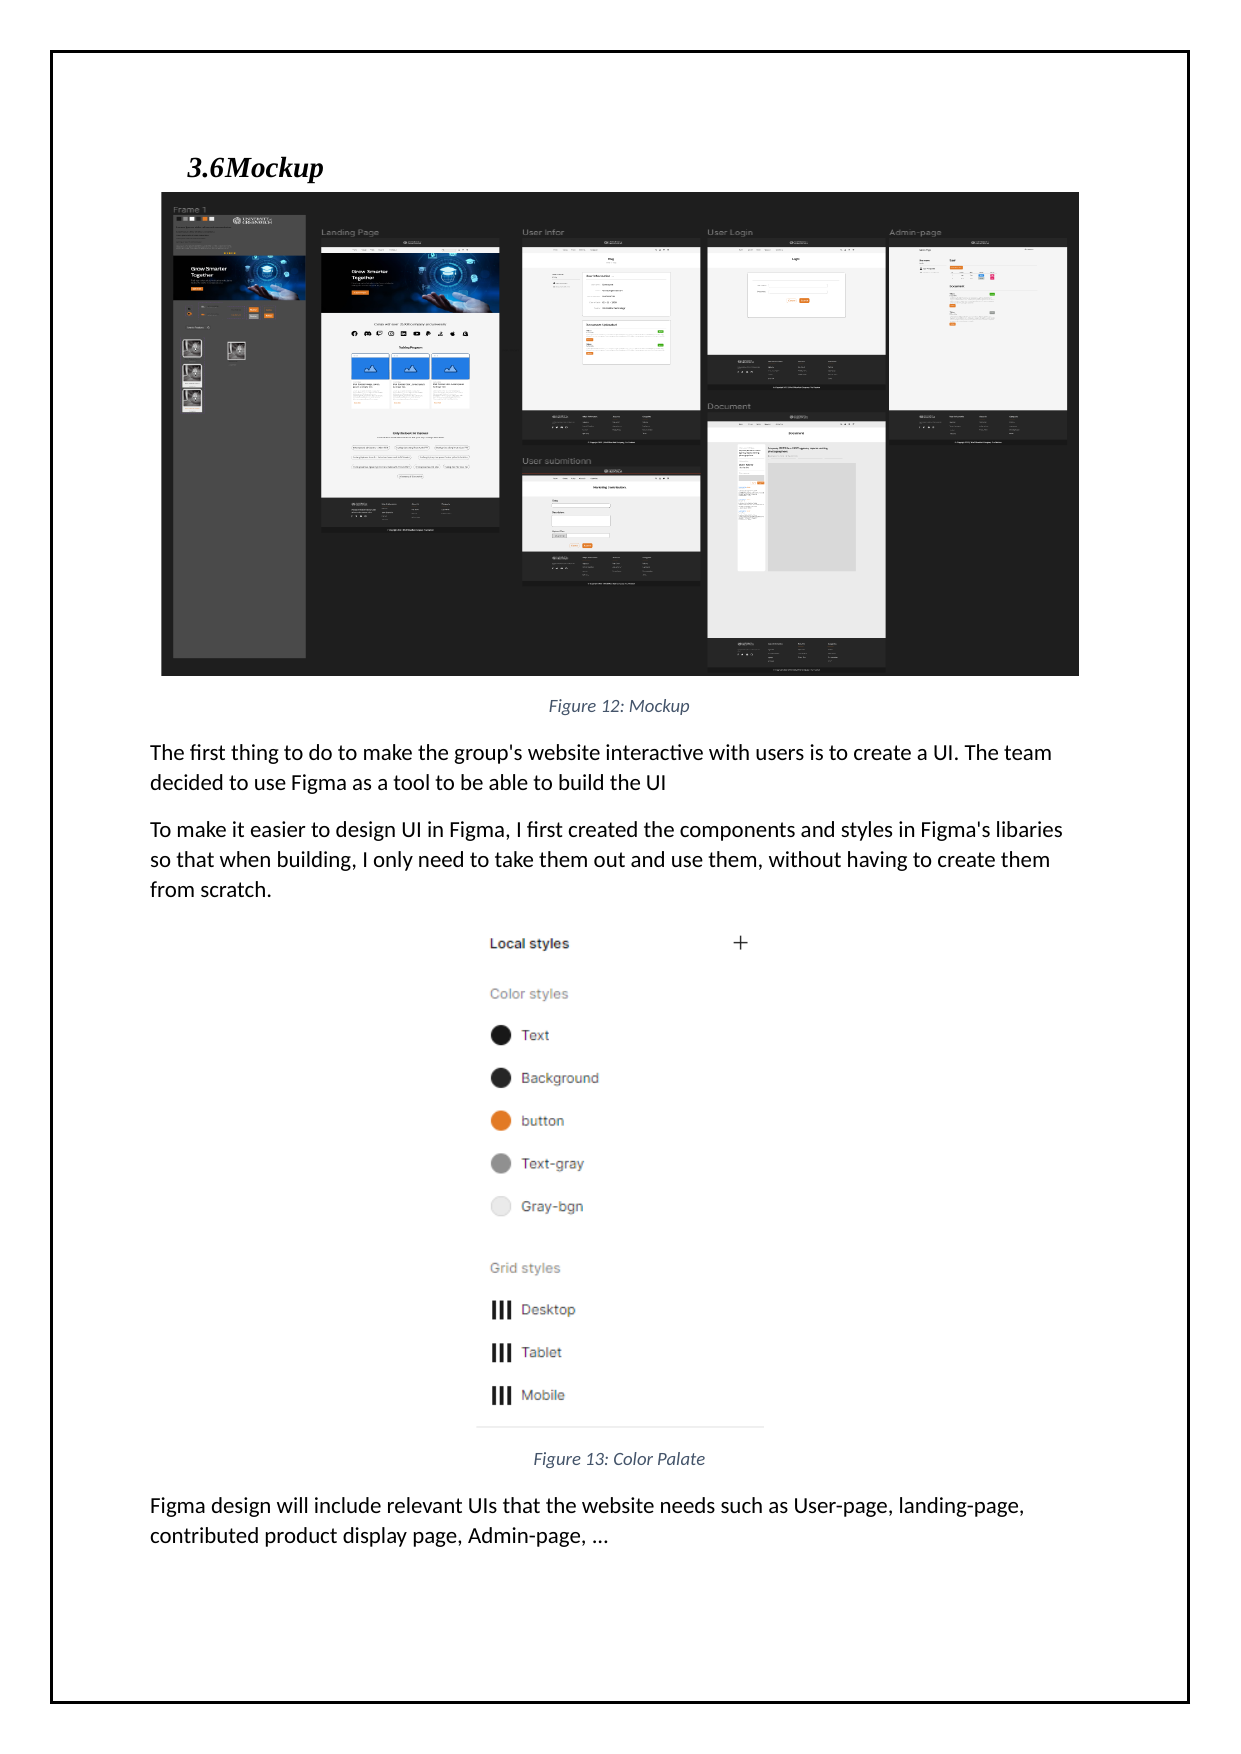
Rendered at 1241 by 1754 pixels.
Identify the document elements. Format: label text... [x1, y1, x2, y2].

text The first thing to do to make the group's website interactive with users is to create a UI. The team decided to use Figma as a tool to be able to build the UI [150, 738, 1090, 796]
text To make it easier to design UI in Figma, I first created the components and styles in Figma's libaries so that when building, I only need to take them out and use them, without having to create them from scratch. [150, 815, 1090, 904]
picture [161, 192, 1079, 676]
text Figure 13: Color Palate [150, 1447, 1090, 1470]
picture [476, 922, 764, 1429]
text Figure 12: Mockup [150, 694, 1090, 717]
subtitle Mockup [187, 150, 1090, 183]
text Figma design will include relevant UIs that the website needs such as User-page, landing-page, contributed product display page, Admin-page, ... [150, 1491, 1090, 1549]
